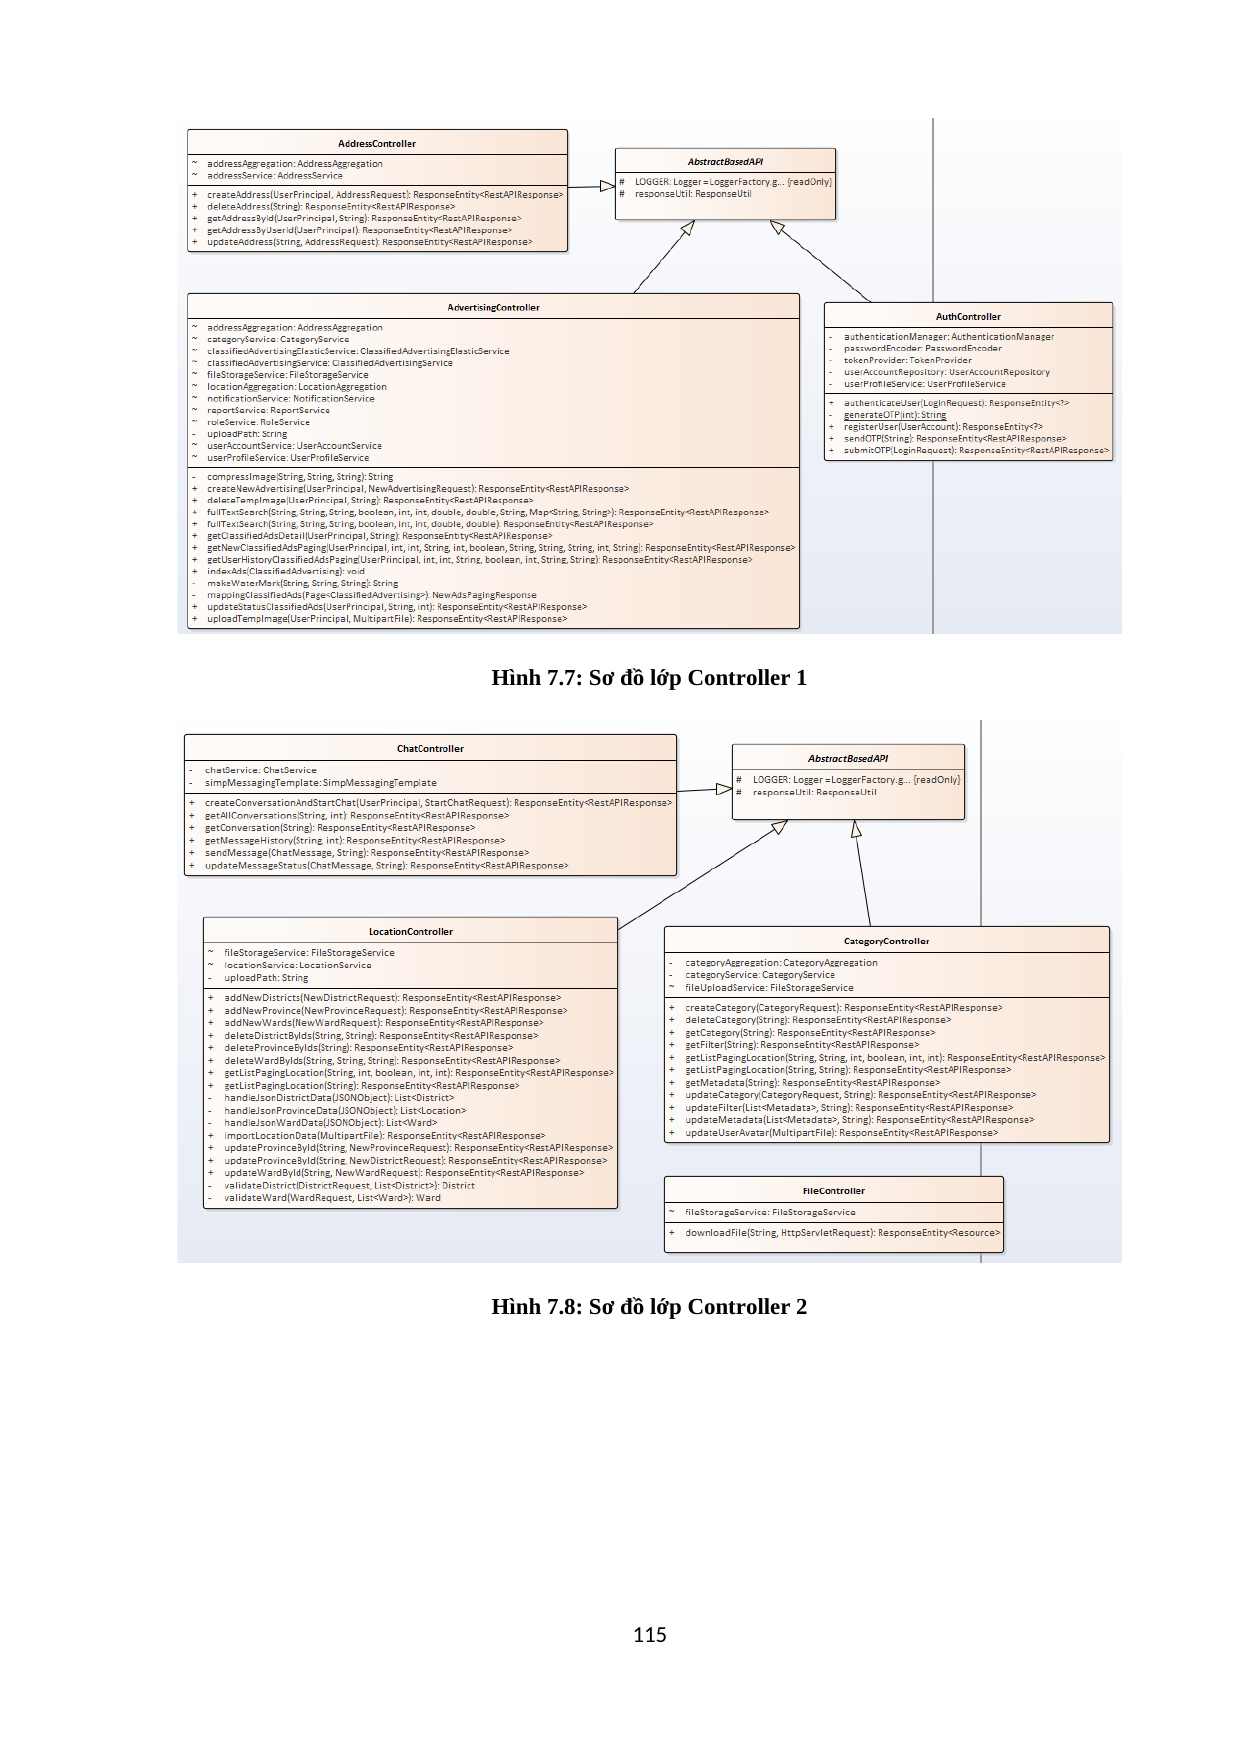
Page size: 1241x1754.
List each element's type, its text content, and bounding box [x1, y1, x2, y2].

text Hình 7.8: Sơ đồ lớp Controller 2 [177, 1293, 1122, 1319]
picture [177, 118, 1123, 634]
text Hình 7.7: Sơ đồ lớp Controller 1 [177, 664, 1122, 690]
picture [177, 720, 1123, 1263]
